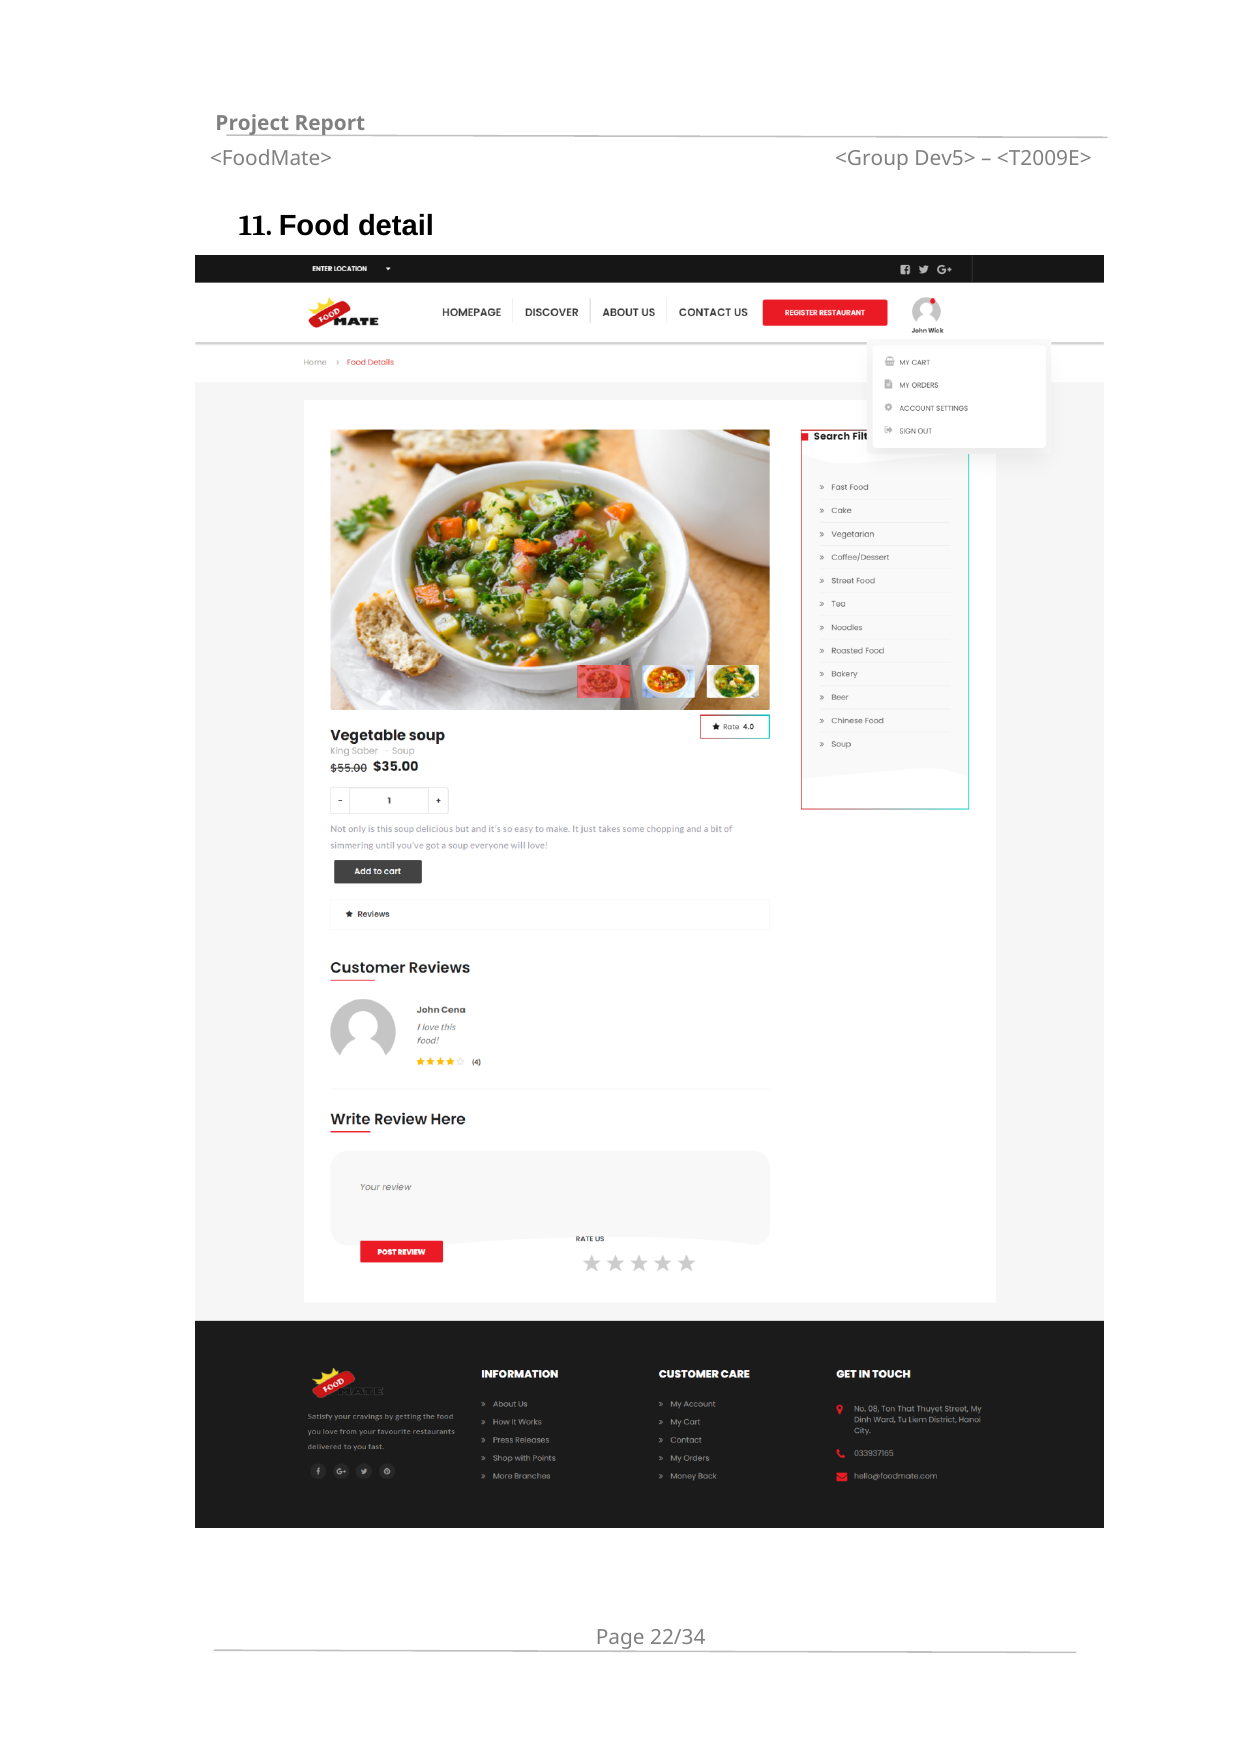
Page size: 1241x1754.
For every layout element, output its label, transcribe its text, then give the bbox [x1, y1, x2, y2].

picture [195, 255, 1104, 1528]
subtitle Food detail [239, 208, 1106, 243]
